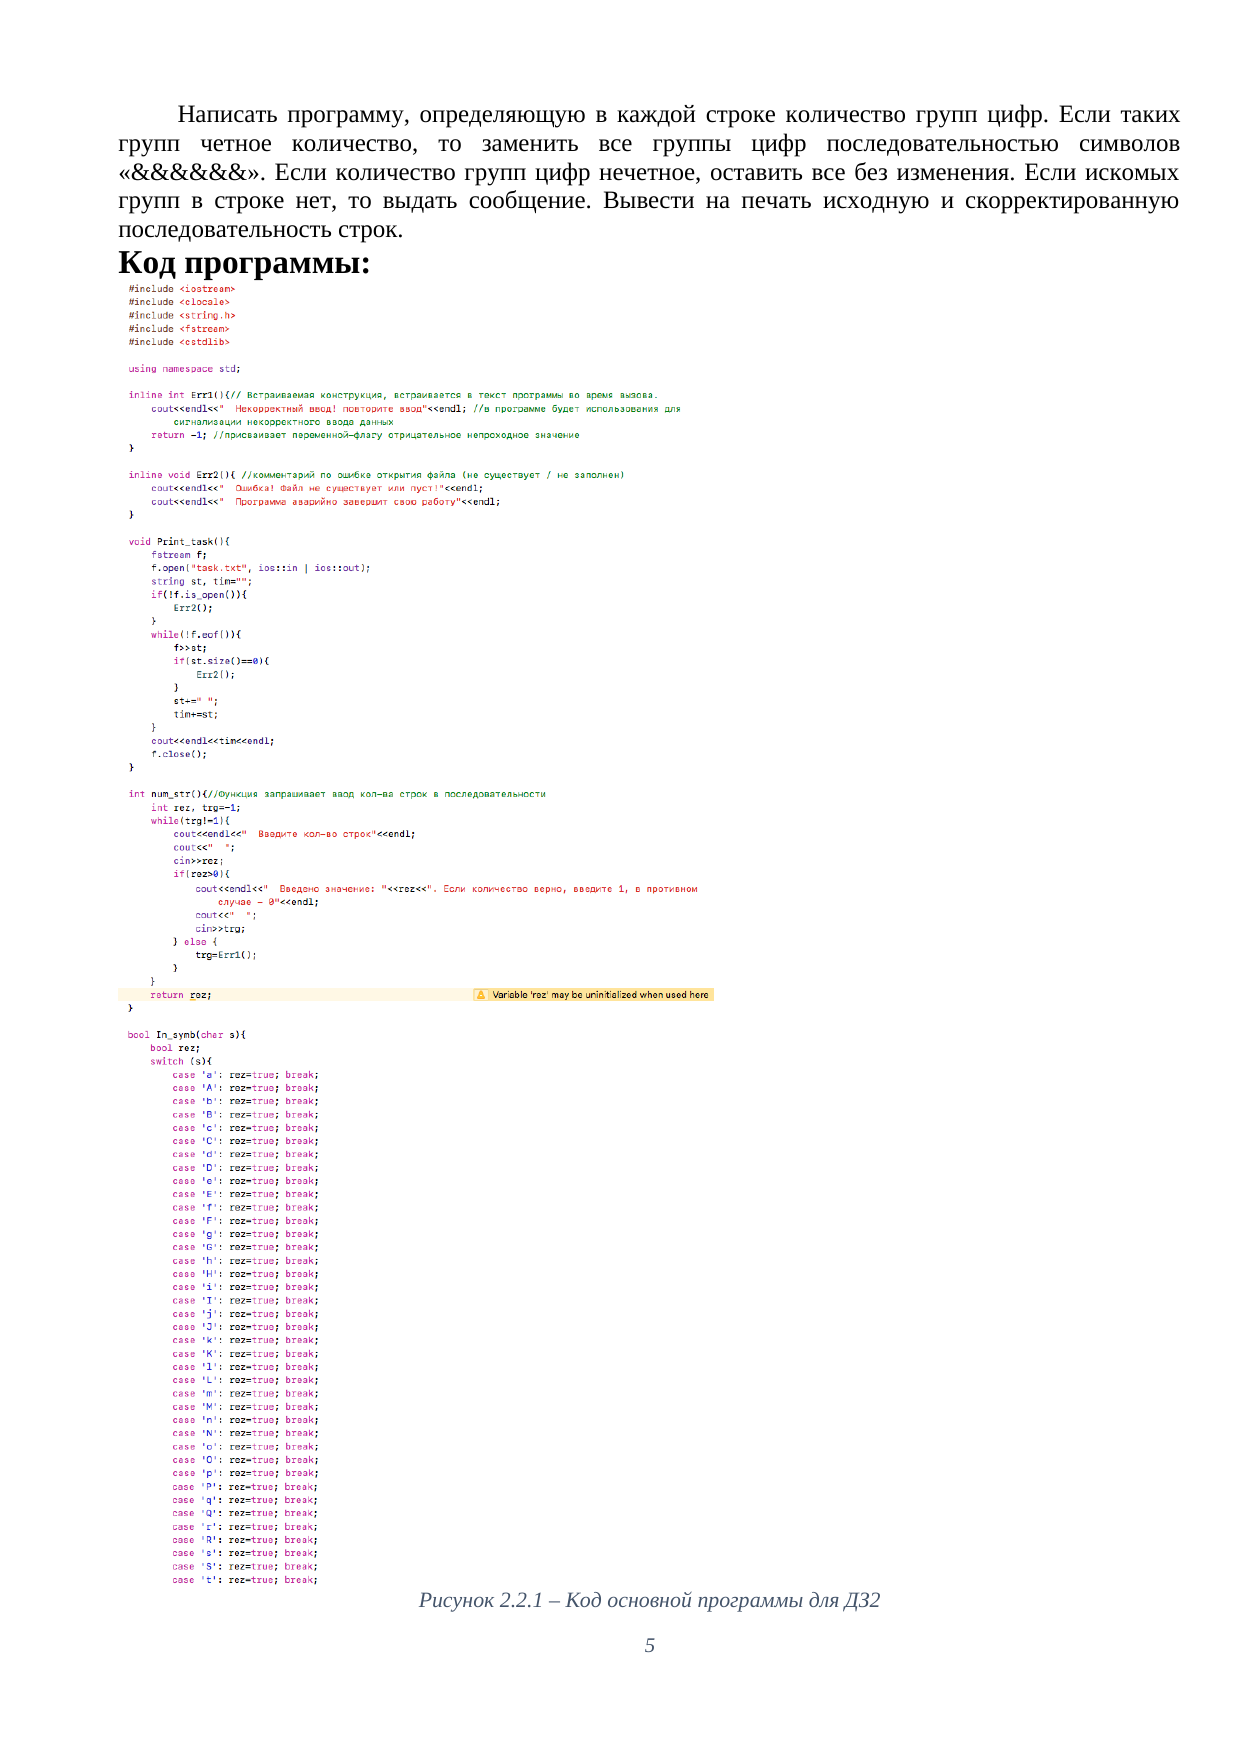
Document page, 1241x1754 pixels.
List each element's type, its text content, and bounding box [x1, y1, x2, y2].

picture [118, 281, 714, 1588]
text Рисунок 2.2.1 – Код основной программы для ДЗ2 [118, 1587, 1181, 1612]
text 5 [118, 1633, 1181, 1657]
text Код программы: [118, 243, 1181, 281]
text Написать программу, определяющую в каждой строке количество групп цифр. Если таких групп четное количество, то заменить все группы цифр последовательностью символов «&&&&&&». Если количество групп цифр нечетное, оставить все без изменения. Если искомых групп в строке нет, то выдать сообщение. Вывести на печать исходную и скорректированную последовательность строк. [118, 99, 1181, 243]
